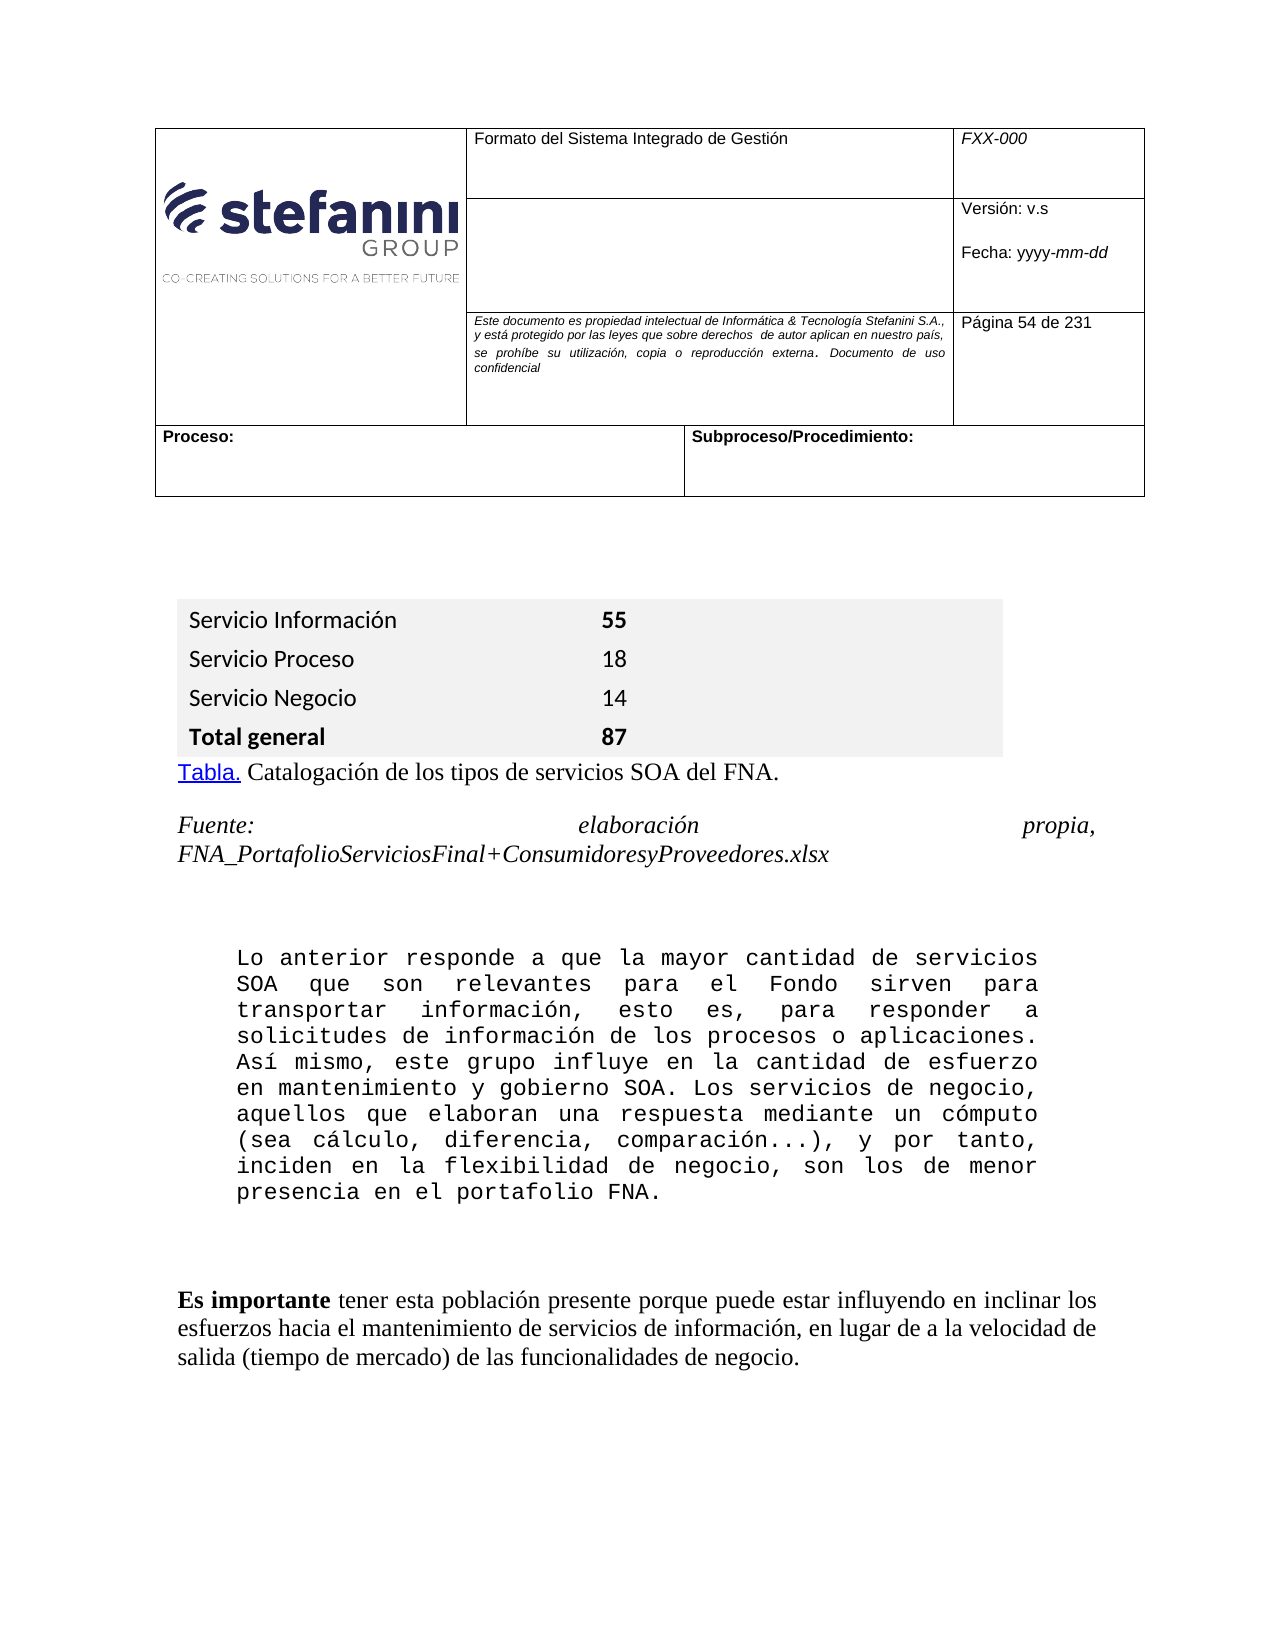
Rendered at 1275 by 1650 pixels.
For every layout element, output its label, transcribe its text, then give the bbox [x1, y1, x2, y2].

table_cell Servicio Negocio [178, 679, 590, 717]
picture [162, 182, 460, 286]
table_cell 55 [591, 600, 1002, 638]
text Lo anterior responde a que la mayor cantidad de servicios SOA que son relevantes para el Fondo sirven para transportar información, esto es, para responder a solicitudes de información de los procesos o aplicaciones. Así mismo, este grupo influye en la cantidad de esfuerzo en mantenimiento y gobierno SOA. Los servicios de negocio, aquellos que elaboran una respuesta mediante un cómputo (sea cálculo, diferencia, comparación...), y por tanto, inciden en la flexibilidad de negocio, son los de menor presencia en el portafolio FNA. [236, 947, 1039, 1206]
table_cell Servicio Proceso [178, 640, 590, 677]
table_cell 87 [591, 718, 1002, 756]
table_cell 14 [591, 679, 1002, 717]
table_cell Servicio Información [178, 600, 590, 638]
table_cell Total general [178, 718, 590, 756]
text Fuente: elaboración propia, FNA_PortafolioServiciosFinal+ConsumidoresyProveedores.xlsx [177, 810, 1098, 868]
text Tabla. Catalogación de los tipos de servicios SOA del FNA. [177, 757, 1098, 785]
table_cell 18 [591, 640, 1002, 677]
text Es importante tener esta población presente porque puede estar influyendo en inclinar los esfuerzos hacia el mantenimiento de servicios de información, en lugar de a la velocidad de salida (tiempo de mercado) de las funcionalidades de negocio. [177, 1285, 1098, 1371]
